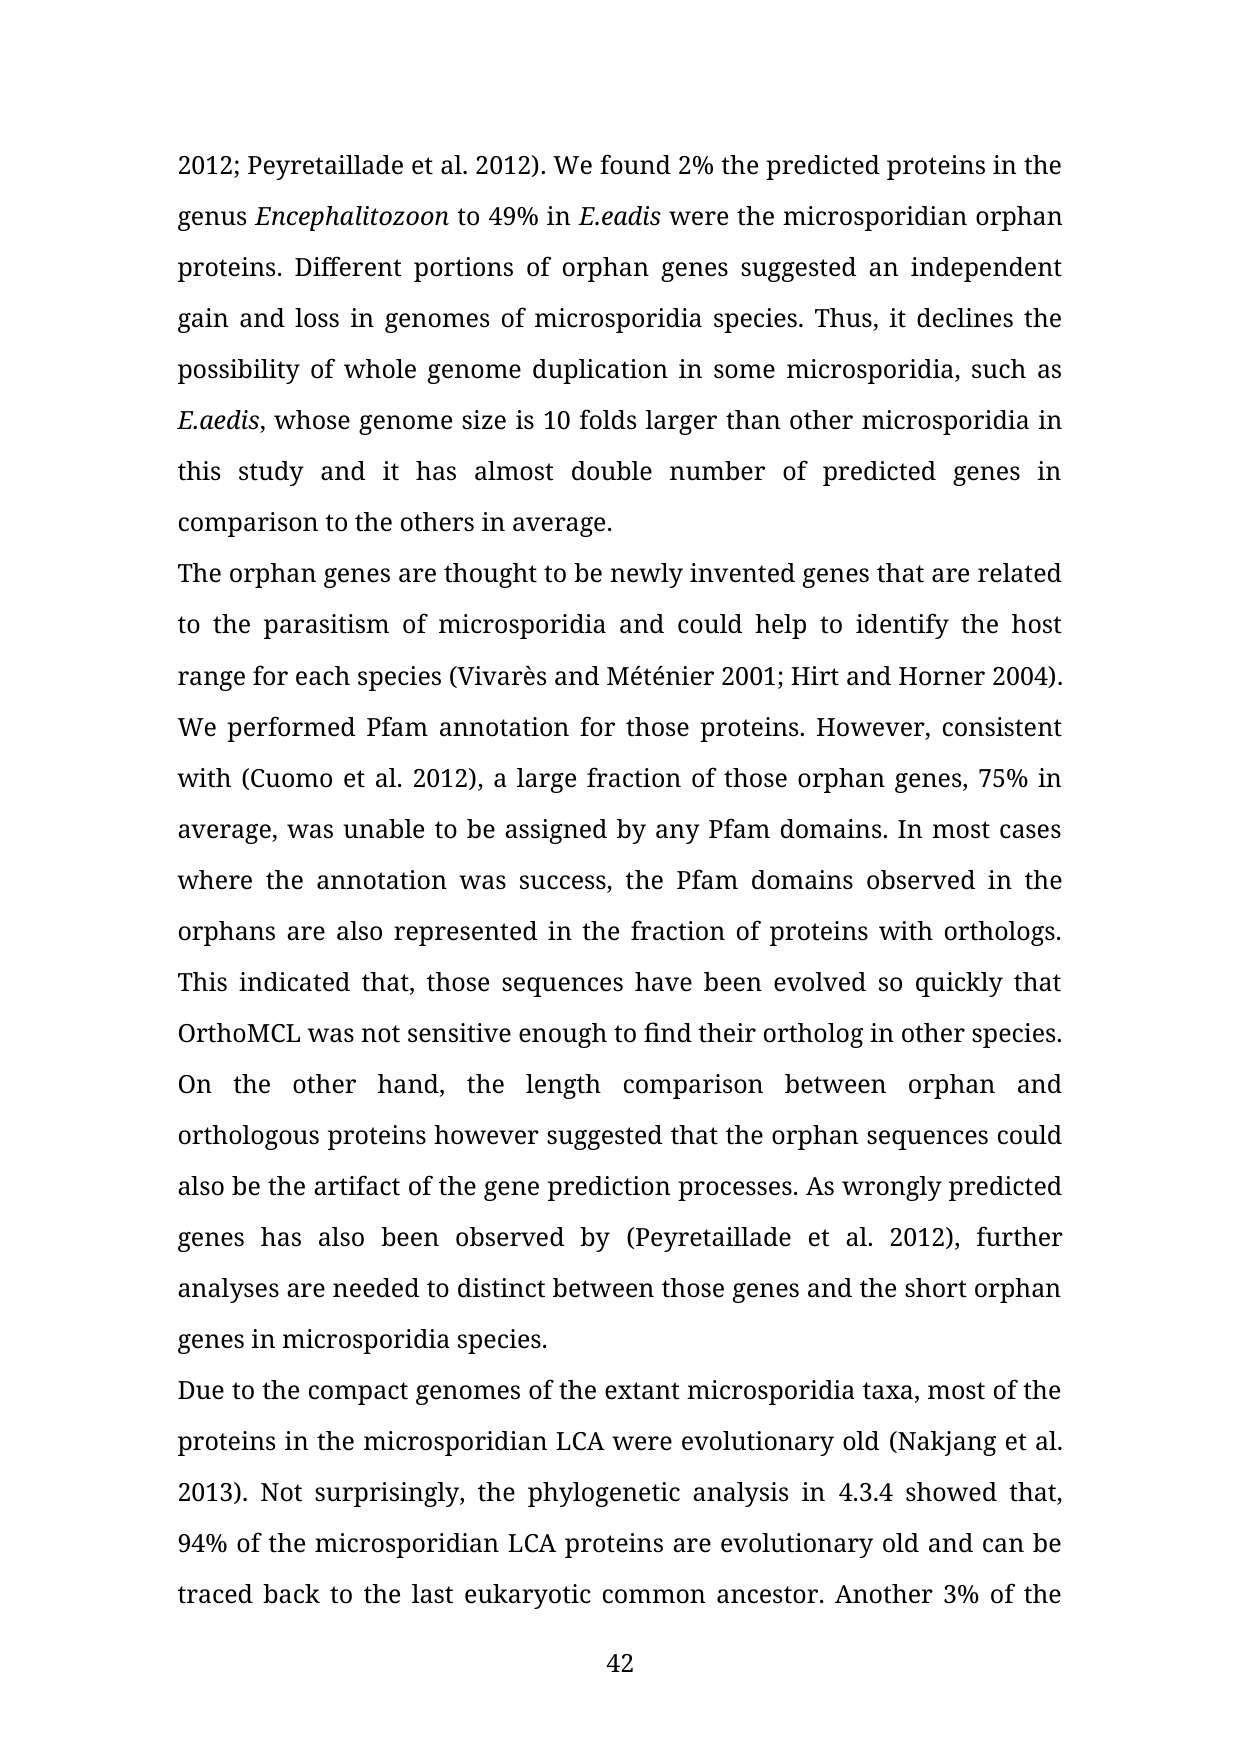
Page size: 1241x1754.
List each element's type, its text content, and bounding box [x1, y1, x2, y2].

text The orphan genes are thought to be newly invented genes that are related to the parasitism of microsporidia and could help to identify the host range for each species (Vivarès and Méténier 2001; Hirt and Horner 2004). We performed Pfam annotation for those proteins. However, consistent with (Cuomo et al. 2012), a large fraction of those orphan genes, 75% in average, was unable to be assigned by any Pfam domains. In most cases where the annotation was success, the Pfam domains observed in the orphans are also represented in the fraction of proteins with orthologs. This indicated that, those sequences have been evolved so quickly that OrthoMCL was not sensitive enough to find their ortholog in other species. On the other hand, the length comparison between orphan and orthologous proteins however suggested that the orphan sequences could also be the artifact of the gene prediction processes. As wrongly predicted genes has also been observed by (Peyretaillade et al. 2012), further analyses are needed to distinct between those genes and the short orphan genes in microsporidia species. [177, 556, 1063, 1356]
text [177, 148, 1063, 539]
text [177, 1373, 1063, 1611]
